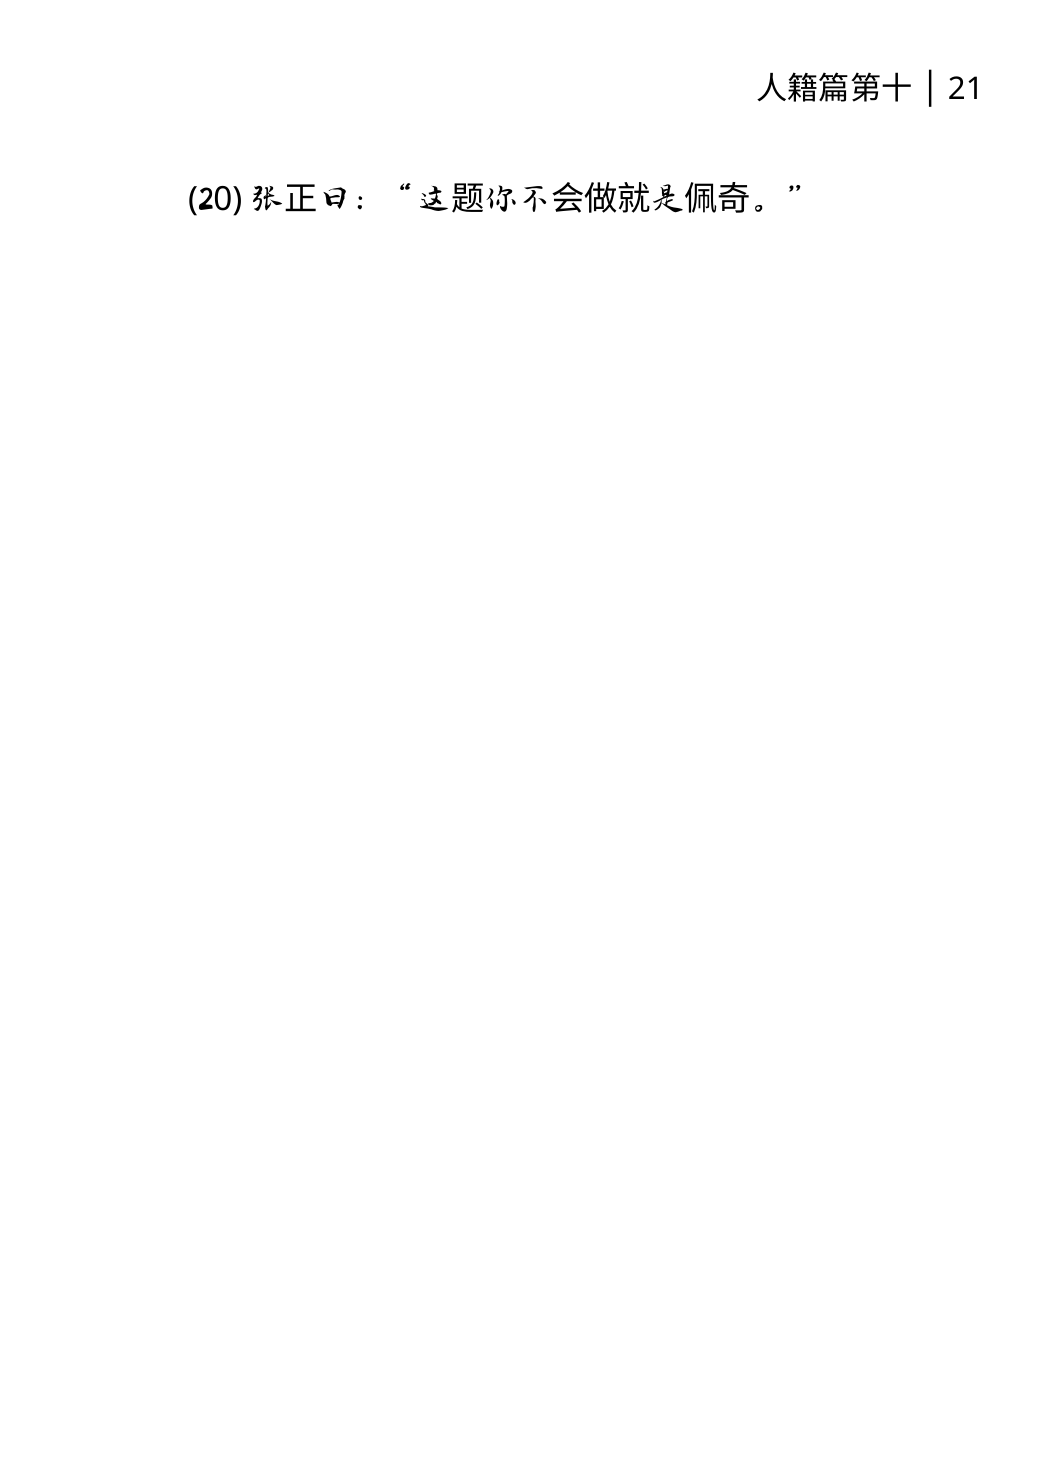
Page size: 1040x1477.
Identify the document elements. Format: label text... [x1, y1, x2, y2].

list 张正曰：“这题你不会做就是佩奇。” [188, 166, 852, 233]
